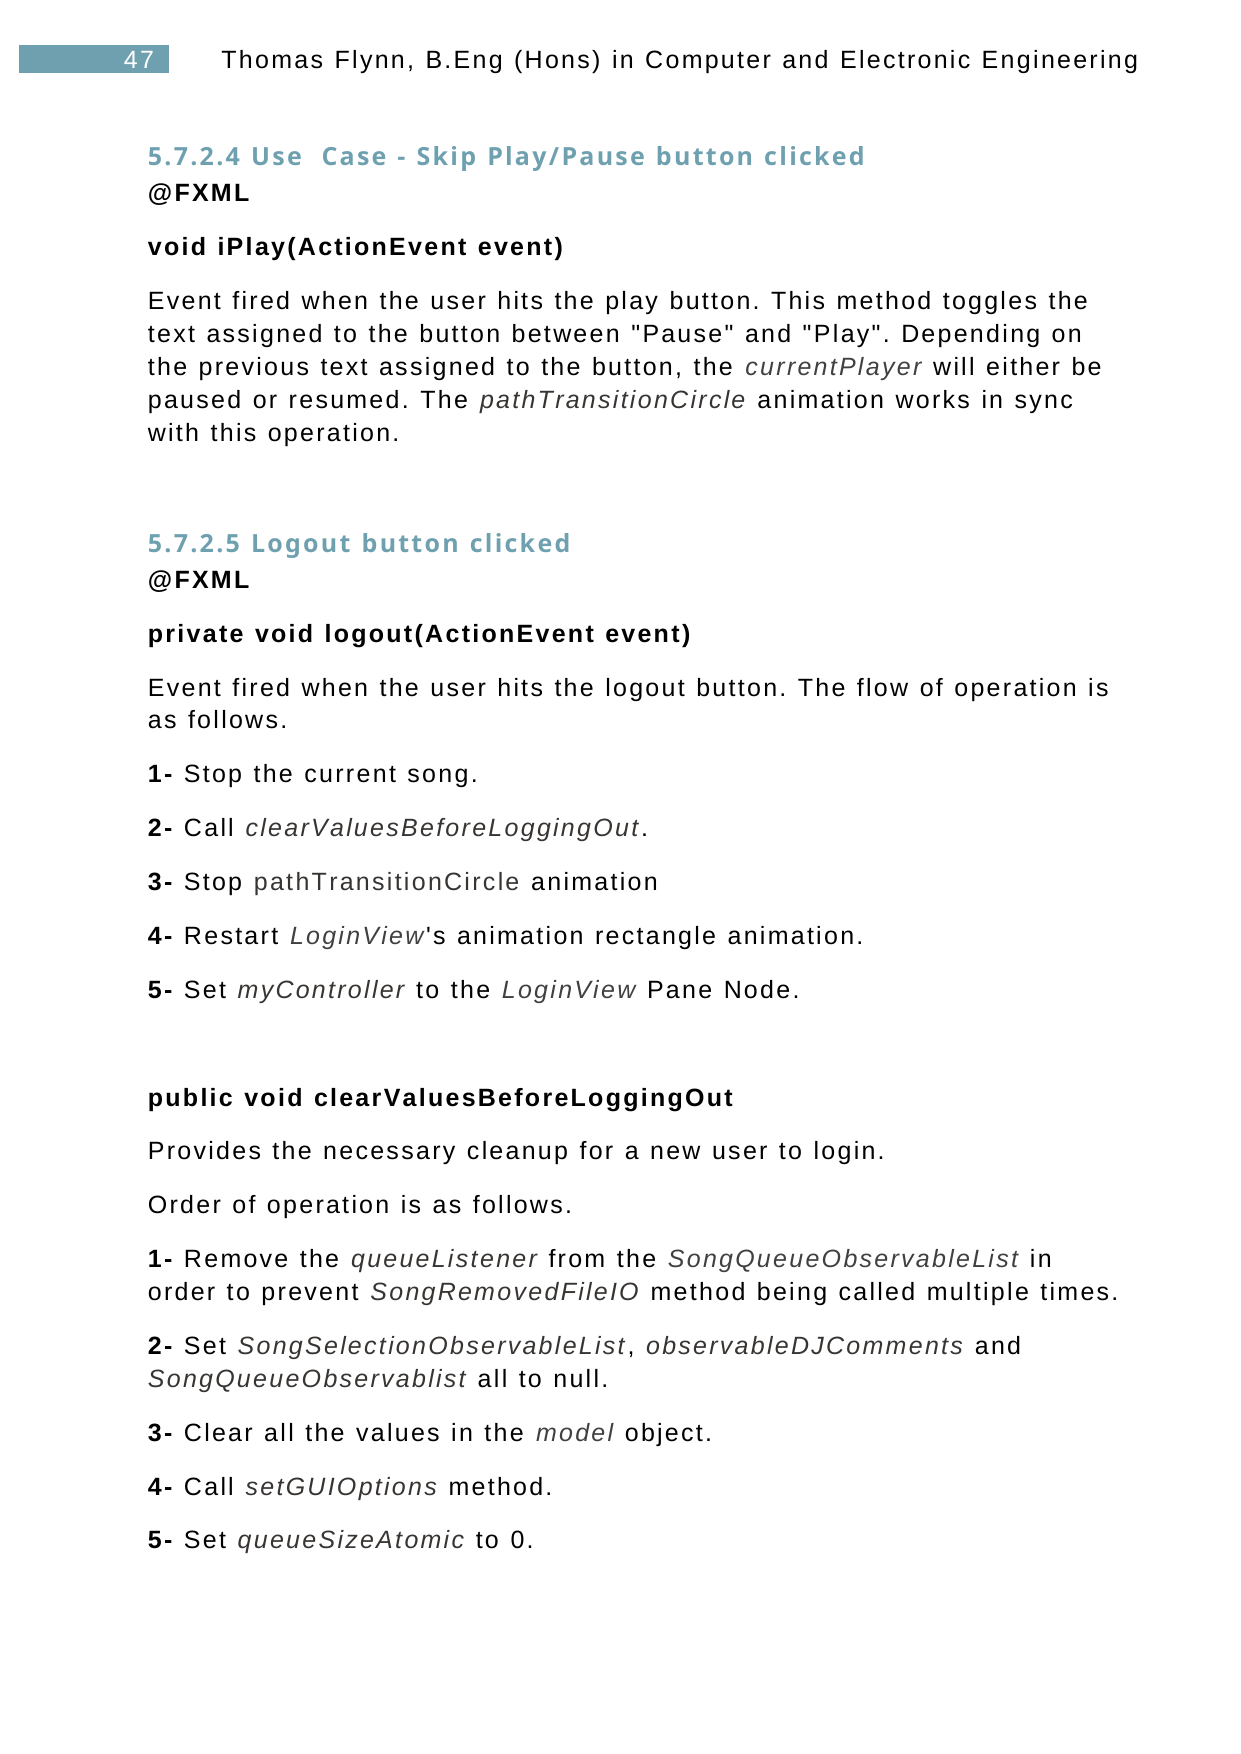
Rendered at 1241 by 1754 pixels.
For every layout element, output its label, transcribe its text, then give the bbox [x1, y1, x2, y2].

text 1- Remove the queueListener from the SongQueueObservableList in order to prevent SongRemovedFileIO method being called multiple times. [148, 1244, 1122, 1306]
text Event fired when the user hits the logout button. The flow of operation is as follows. [148, 672, 1122, 734]
text 5- Set queueSizeAtomic to 0. [148, 1526, 1122, 1554]
text 2- Call clearValuesBeforeLoggingOut. [148, 813, 1122, 842]
text 1- Stop the current song. [148, 759, 1122, 788]
text 5- Set myController to the LoginView Pane Node. [148, 975, 1122, 1003]
text Event fired when the user hits the play button. This method toggles the text assigned to the button between "Pause" and "Play". Depending on the previous text assigned to the button, the currentPlayer will either be paused or resumed. The pathTransitionCircle animation works in sync with this operation. [148, 286, 1122, 447]
text @FXML [148, 178, 1122, 207]
text 4- Restart LoginView's animation rectangle animation. [148, 921, 1122, 950]
text Provides the necessary cleanup for a new user to login. [148, 1136, 1122, 1165]
text Order of operation is as follows. [148, 1190, 1122, 1219]
text @FXML [148, 565, 1122, 593]
text 3- Clear all the values in the model object. [148, 1418, 1122, 1447]
text 4- Call setGUIOptions method. [148, 1472, 1122, 1500]
text private void logout(ActionEvent event) [148, 619, 1122, 647]
text void iPlay(ActionEvent event) [148, 232, 1122, 261]
text public void clearValuesBeforeLoggingOut [148, 1082, 1122, 1111]
subtitle 5.7.2.4 Use Case - Skip Play/Pause button clicked [148, 139, 1122, 173]
subtitle 5.7.2.5 Logout button clicked [148, 526, 1122, 560]
text 2- Set SongSelectionObservableList, observableDJComments and SongQueueObservablist all to null. [148, 1331, 1122, 1393]
text 3- Stop pathTransitionCircle animation [148, 867, 1122, 896]
